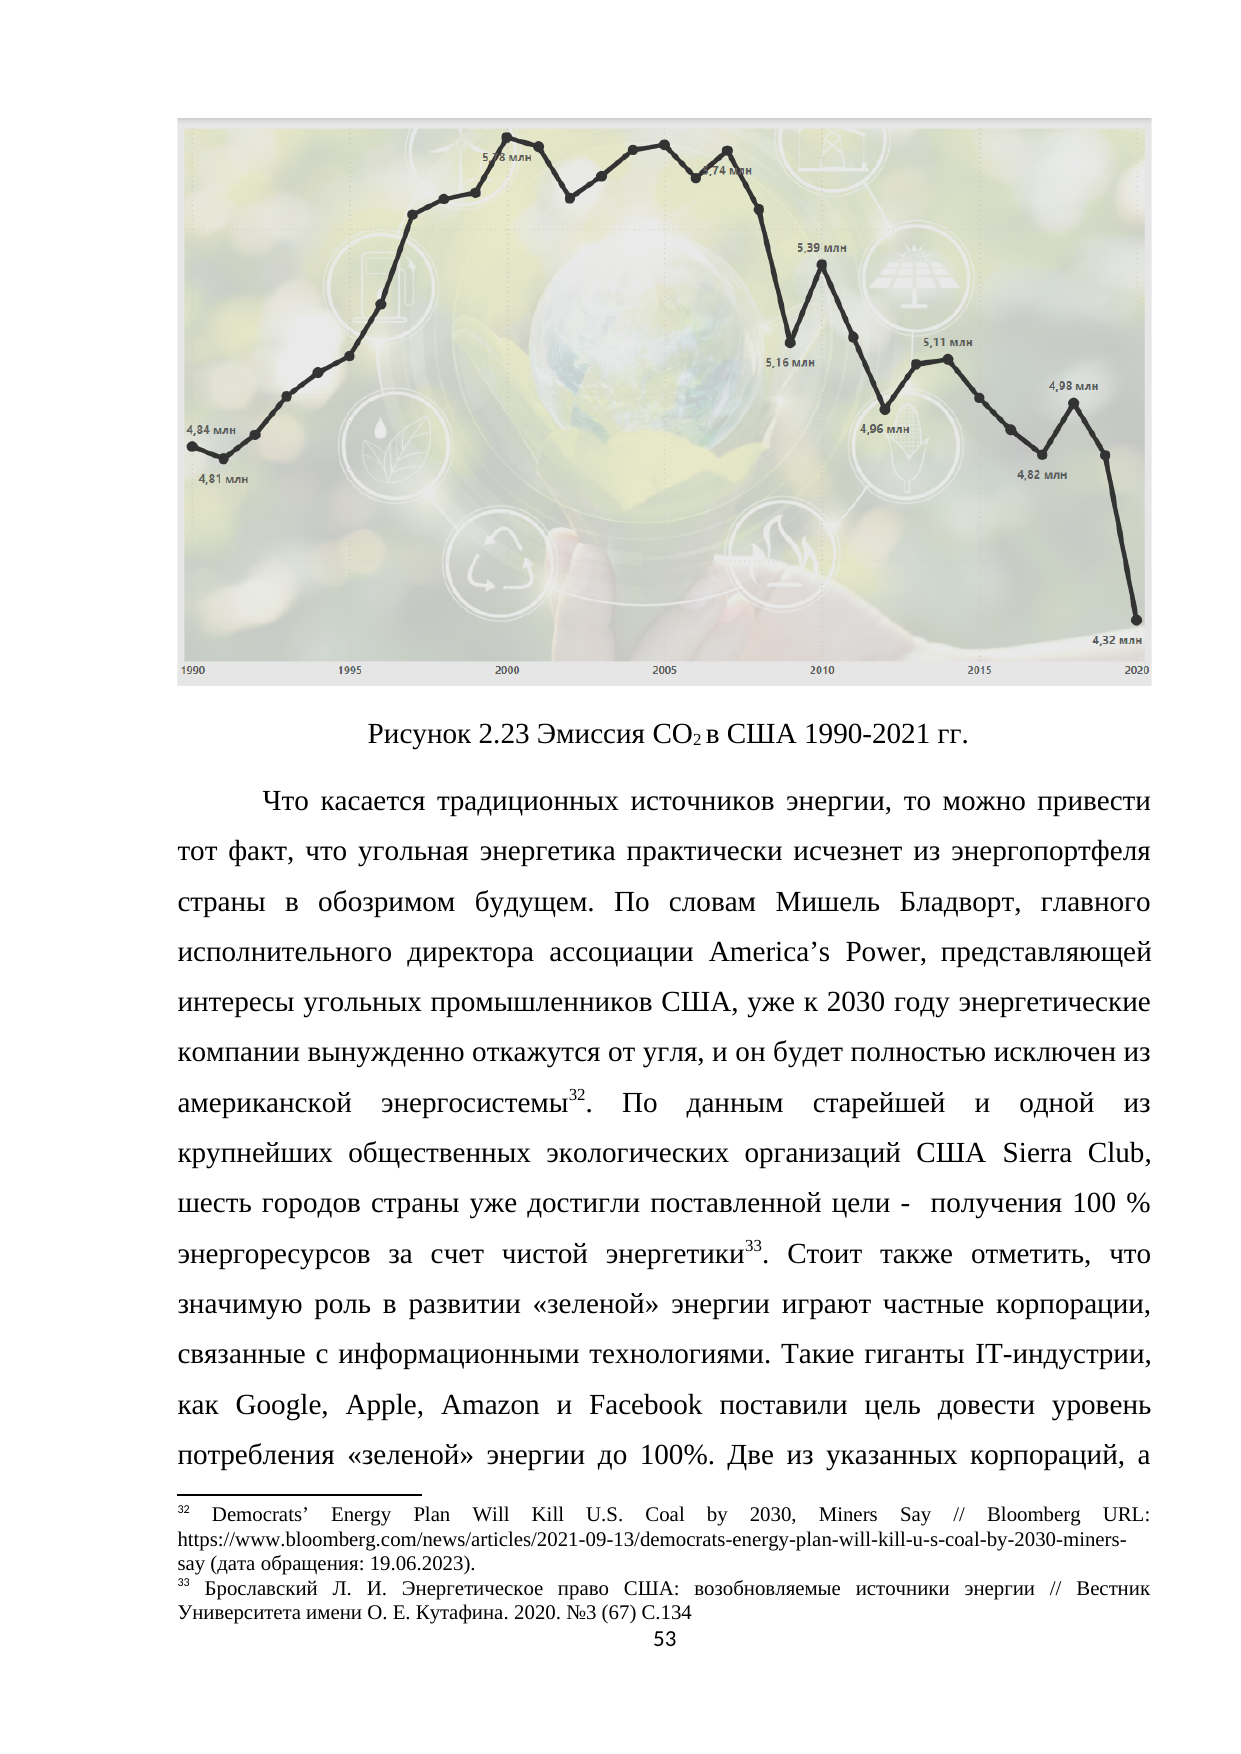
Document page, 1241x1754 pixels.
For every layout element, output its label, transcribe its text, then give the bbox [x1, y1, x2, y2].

picture [177, 118, 1152, 686]
text Рисунок 2.23 Эмиссия CO2 в США 1990-2021 гг. [177, 716, 1152, 749]
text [177, 783, 1152, 1471]
